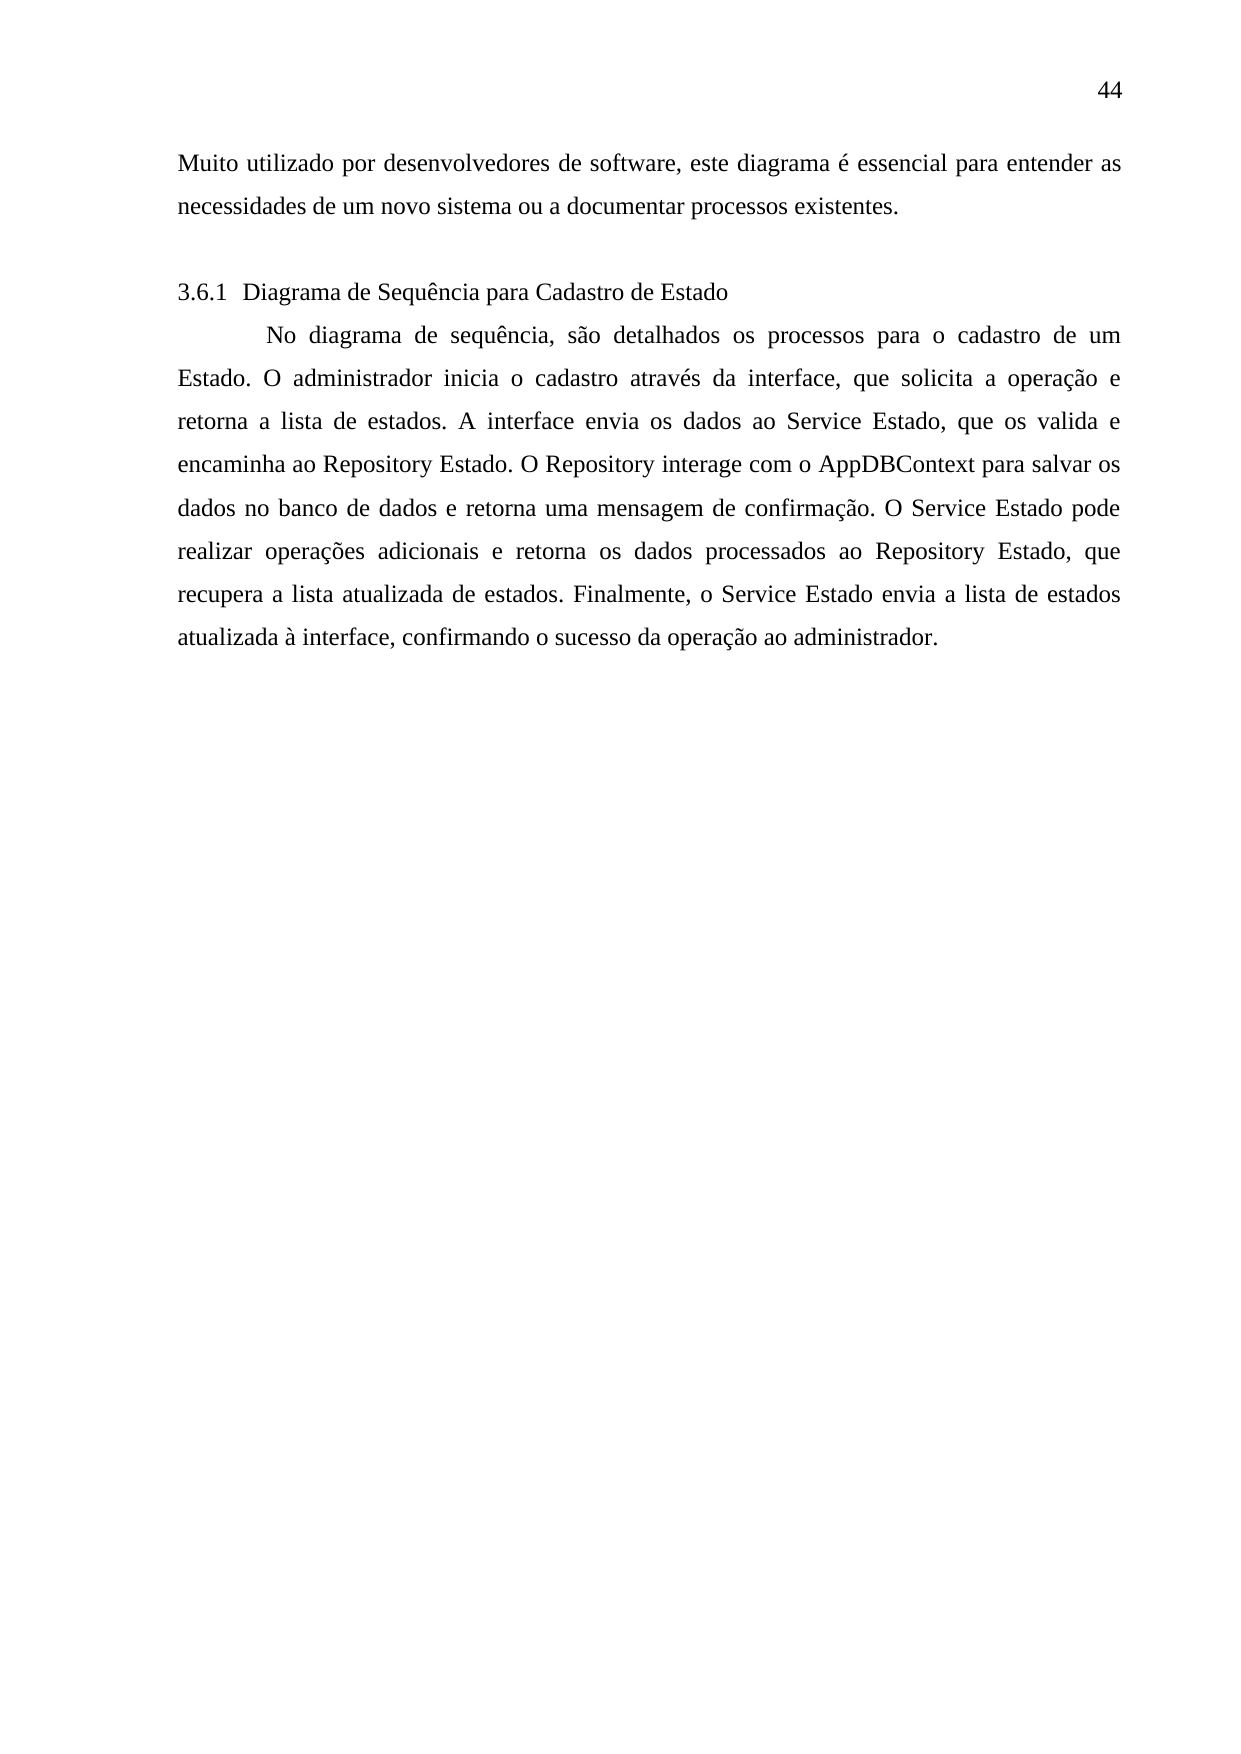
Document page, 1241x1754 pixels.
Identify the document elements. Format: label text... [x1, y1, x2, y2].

subtitle Diagrama de Sequência para Cadastro de Estado [177, 277, 1122, 306]
text No diagrama de sequência, são detalhados os processos para o cadastro de um Estado. O administrador inicia o cadastro através da interface, que solicita a operação e retorna a lista de estados. A interface envia os dados ao Service Estado, que os valida e encaminha ao Repository Estado. O Repository interage com o AppDBContext para salvar os dados no banco de dados e retorna uma mensagem de confirmação. O Service Estado pode realizar operações adicionais e retorna os dados processados ao Repository Estado, que recupera a lista atualizada de estados. Finalmente, o Service Estado envia a lista de estados atualizada à interface, confirmando o sucesso da operação ao administrador. [177, 320, 1122, 651]
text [177, 148, 1122, 219]
